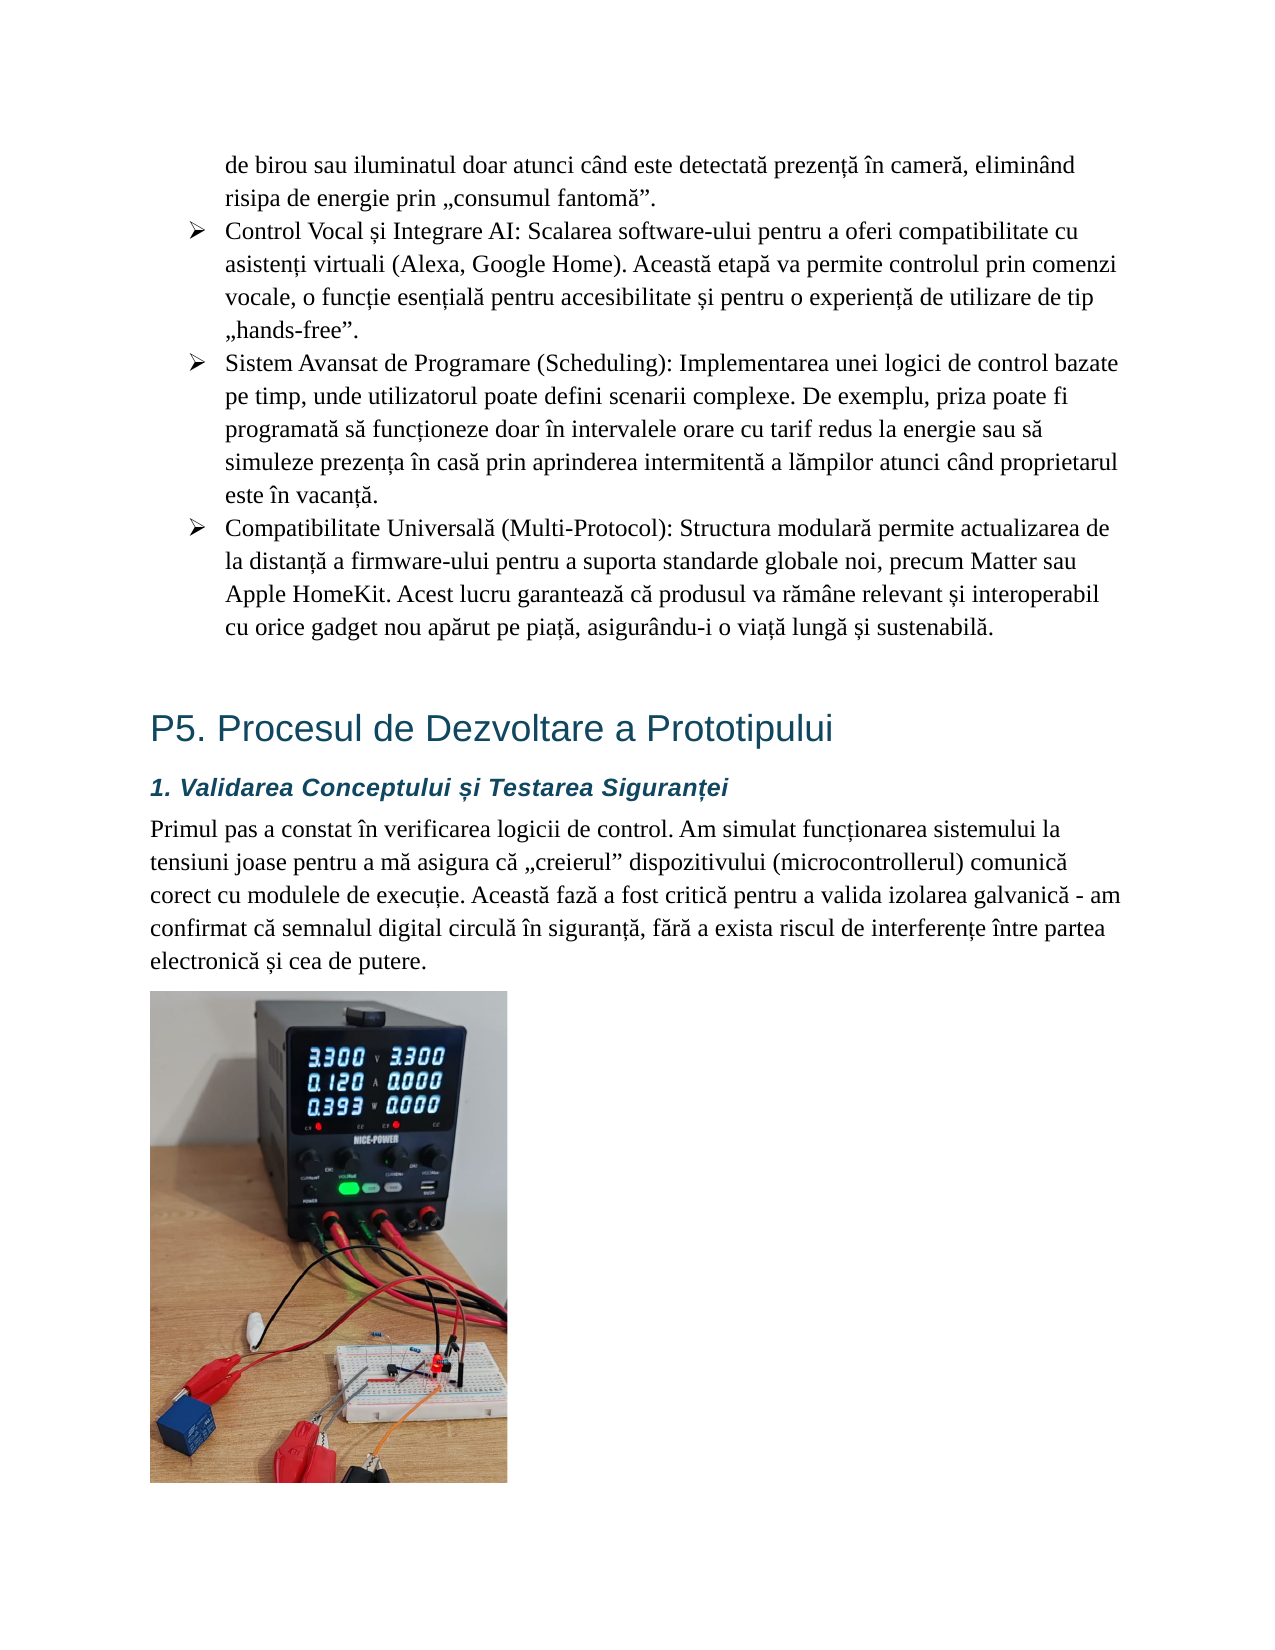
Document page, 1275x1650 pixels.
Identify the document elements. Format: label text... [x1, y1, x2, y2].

subtitle 1. Validarea Conceptului și Testarea Siguranței [150, 772, 1125, 801]
list Compatibilitate Universală (Multi-Protocol): Structura modulară permite actualizarea de la distanță a firmware-ului pentru a suporta standarde globale noi, precum Matter sau Apple HomeKit. Acest lucru garantează că produsul va rămâne relevant și interoperabil cu orice gadget nou apărut pe piață, asigurându-i o viață lungă și sustenabilă. [187, 513, 1125, 641]
text Primul pas a constat în verificarea logicii de control. Am simulat funcționarea sistemului la tensiuni joase pentru a mă asigura că „creierul” dispozitivului (microcontrollerul) comunică corect cu modulele de execuție. Această fază a fost critică pentru a valida izolarea galvanică - am confirmat că semnalul digital circulă în siguranță, fără a exista riscul de interferențe între partea electronică și cea de putere. [150, 814, 1125, 975]
list Sistem Avansat de Programare (Scheduling): Implementarea unei logici de control bazate pe timp, unde utilizatorul poate defini scenarii complexe. De exemplu, priza poate fi programată să funcționeze doar în intervalele orare cu tarif redus la energie sau să simuleze prezența în casă prin aprinderea intermitentă a lămpilor atunci când proprietarul este în vacanță. [187, 348, 1125, 509]
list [187, 150, 1125, 212]
picture [150, 991, 508, 1483]
list Control Vocal și Integrare AI: Scalarea software-ului pentru a oferi compatibilitate cu asistenți virtuali (Alexa, Google Home). Această etapă va permite controlul prin comenzi vocale, o funcție esențială pentru accesibilitate și pentru o experiență de utilizare de tip „hands-free”. [187, 216, 1125, 344]
subtitle P5. Procesul de Dezvoltare a Prototipului [150, 706, 1125, 749]
